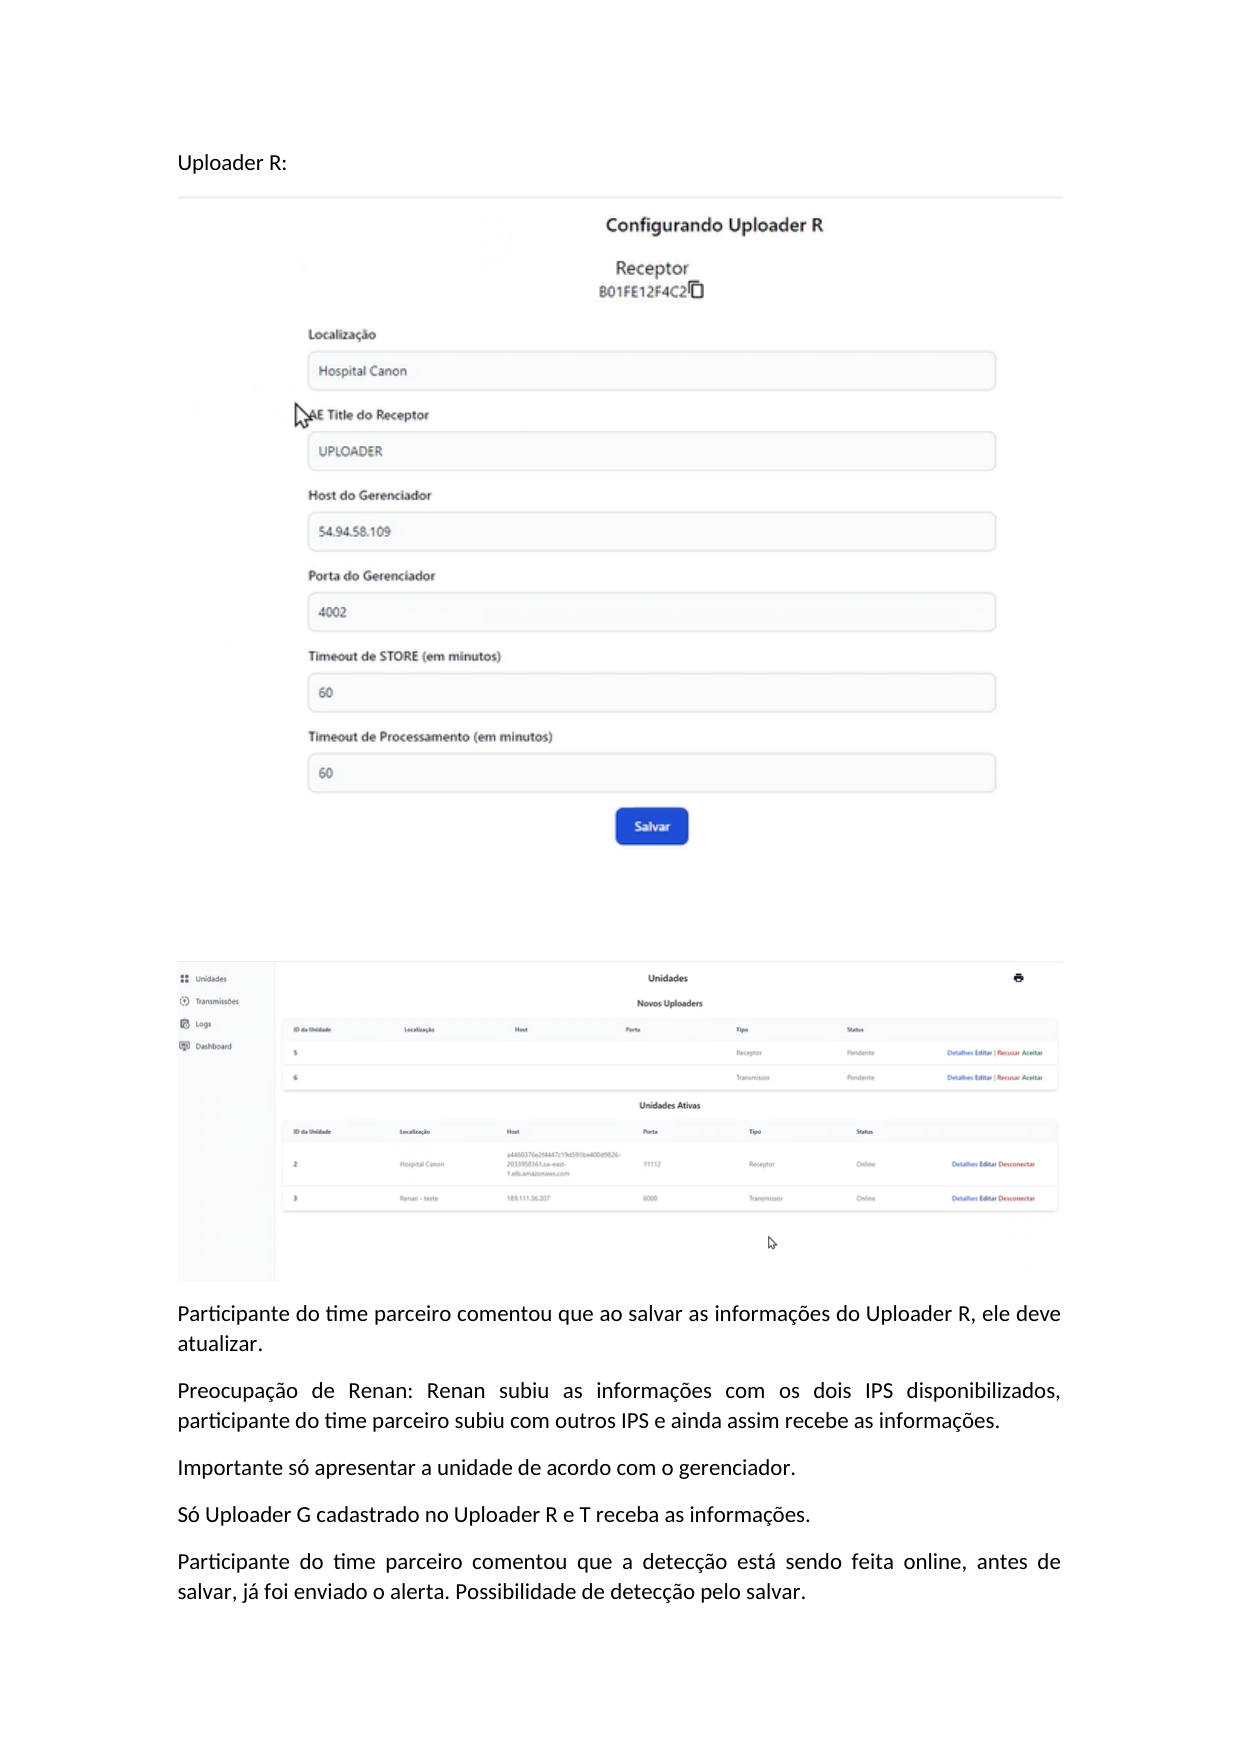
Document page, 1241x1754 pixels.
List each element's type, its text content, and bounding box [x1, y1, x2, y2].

text Participante do time parceiro comentou que ao salvar as informações do Uploader R, ele deve atualizar. [177, 1299, 1063, 1357]
picture [177, 194, 1063, 941]
text Preocupação de Renan: Renan subiu as informações com os dois IPS disponibilizados, participante do time parceiro subiu com outros IPS e ainda assim recebe as informações. [177, 1376, 1063, 1434]
text Importante só apresentar a unidade de acordo com o gerenciador. [177, 1453, 1063, 1481]
text Uploader R: [177, 148, 1063, 176]
text Participante do time parceiro comentou que a detecção está sendo feita online, antes de salvar, já foi enviado o alerta. Possibilidade de detecção pelo salvar. [177, 1547, 1063, 1605]
text Só Uploader G cadastrado no Uploader R e T receba as informações. [177, 1500, 1063, 1528]
picture [177, 960, 1063, 1281]
